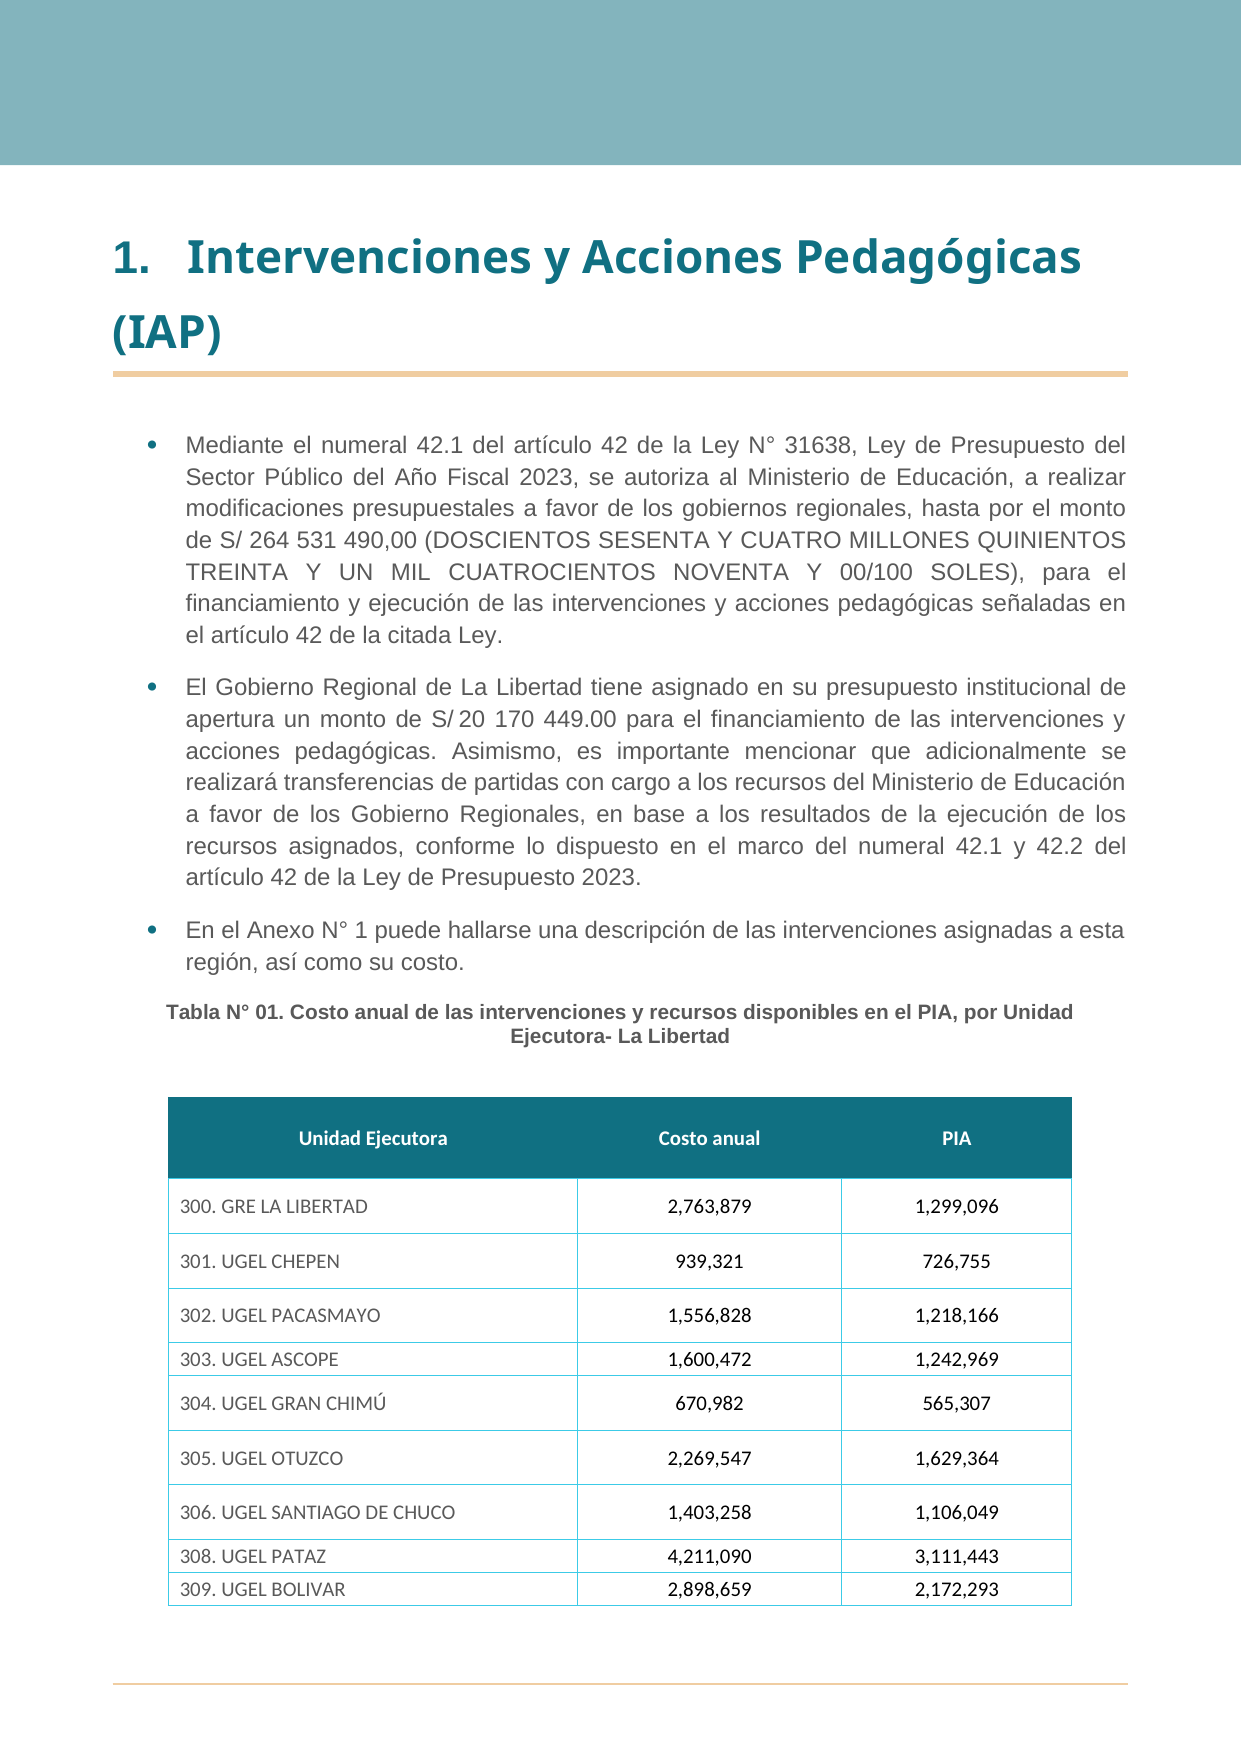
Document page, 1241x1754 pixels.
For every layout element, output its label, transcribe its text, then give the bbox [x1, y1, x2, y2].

table_cell 726,755 [842, 1234, 1071, 1287]
table_cell 2,763,879 [578, 1179, 841, 1233]
table_cell 301. UGEL CHEPEN [169, 1234, 577, 1287]
table_cell 302. UGEL PACASMAYO [169, 1289, 577, 1342]
list En el Anexo N° 1 puede hallarse una descripción de las intervenciones asignadas a esta región, así como su costo. [148, 916, 1128, 975]
table_cell 670,982 [578, 1376, 841, 1430]
table_cell 939,321 [578, 1234, 841, 1287]
table_cell 306. UGEL SANTIAGO DE CHUCO [169, 1485, 577, 1539]
table_cell 1,299,096 [842, 1179, 1071, 1233]
table_cell 1,403,258 [578, 1485, 841, 1539]
table_cell 308. UGEL PATAZ [169, 1540, 577, 1572]
table_cell 1,106,049 [842, 1485, 1071, 1539]
table_cell 2,269,547 [578, 1431, 841, 1484]
table_cell 1,242,969 [842, 1343, 1071, 1375]
table_header PIA [842, 1098, 1071, 1178]
table_cell 2,172,293 [842, 1573, 1071, 1605]
table_cell 1,629,364 [842, 1431, 1071, 1484]
table_cell 300. GRE LA LIBERTAD [169, 1179, 577, 1233]
table_header Unidad Ejecutora [169, 1098, 577, 1178]
table_cell 303. UGEL ASCOPE [169, 1343, 577, 1375]
text Tabla N° 01. Costo anual de las intervenciones y recursos disponibles en el PIA, por Unidad Ejecutora- La Libertad [112, 1000, 1128, 1048]
list El Gobierno Regional de La Libertad tiene asignado en su presupuesto institucional de apertura un monto de S/ 20 170 449.00 para el financiamiento de las intervenciones y acciones pedagógicas. Asimismo, es importante mencionar que adicionalmente se realizará transferencias de partidas con cargo a los recursos del Ministerio de Educación a favor de los Gobierno Regionales, en base a los resultados de la ejecución de los recursos asignados, conforme lo dispuesto en el marco del numeral 42.1 y 42.2 del artículo 42 de la Ley de Presupuesto 2023. [148, 673, 1128, 891]
table_header Costo anual [578, 1098, 841, 1178]
table_cell 4,211,090 [578, 1540, 841, 1572]
table_cell 309. UGEL BOLIVAR [169, 1573, 577, 1605]
table_cell 2,898,659 [578, 1573, 841, 1605]
table_cell 305. UGEL OTUZCO [169, 1431, 577, 1484]
table_cell 565,307 [842, 1376, 1071, 1430]
table_cell 1,218,166 [842, 1289, 1071, 1342]
table_cell 1,556,828 [578, 1289, 841, 1342]
list Mediante el numeral 42.1 del artículo 42 de la Ley N° 31638, Ley de Presupuesto del Sector Público del Año Fiscal 2023, se autoriza al Ministerio de Educación, a realizar modificaciones presupuestales a favor de los gobiernos regionales, hasta por el monto de S/ 264 531 490,00 (DOSCIENTOS SESENTA Y CUATRO MILLONES QUINIENTOS TREINTA Y UN MIL CUATROCIENTOS NOVENTA Y 00/100 SOLES), para el financiamiento y ejecución de las intervenciones y acciones pedagógicas señaladas en el artículo 42 de la citada Ley. [148, 431, 1128, 648]
table_cell 3,111,443 [842, 1540, 1071, 1572]
table_cell 304. UGEL GRAN CHIMÚ [169, 1376, 577, 1430]
subtitle Intervenciones y Acciones Pedagógicas (IAP) [112, 225, 1128, 377]
table_cell 1,600,472 [578, 1343, 841, 1375]
